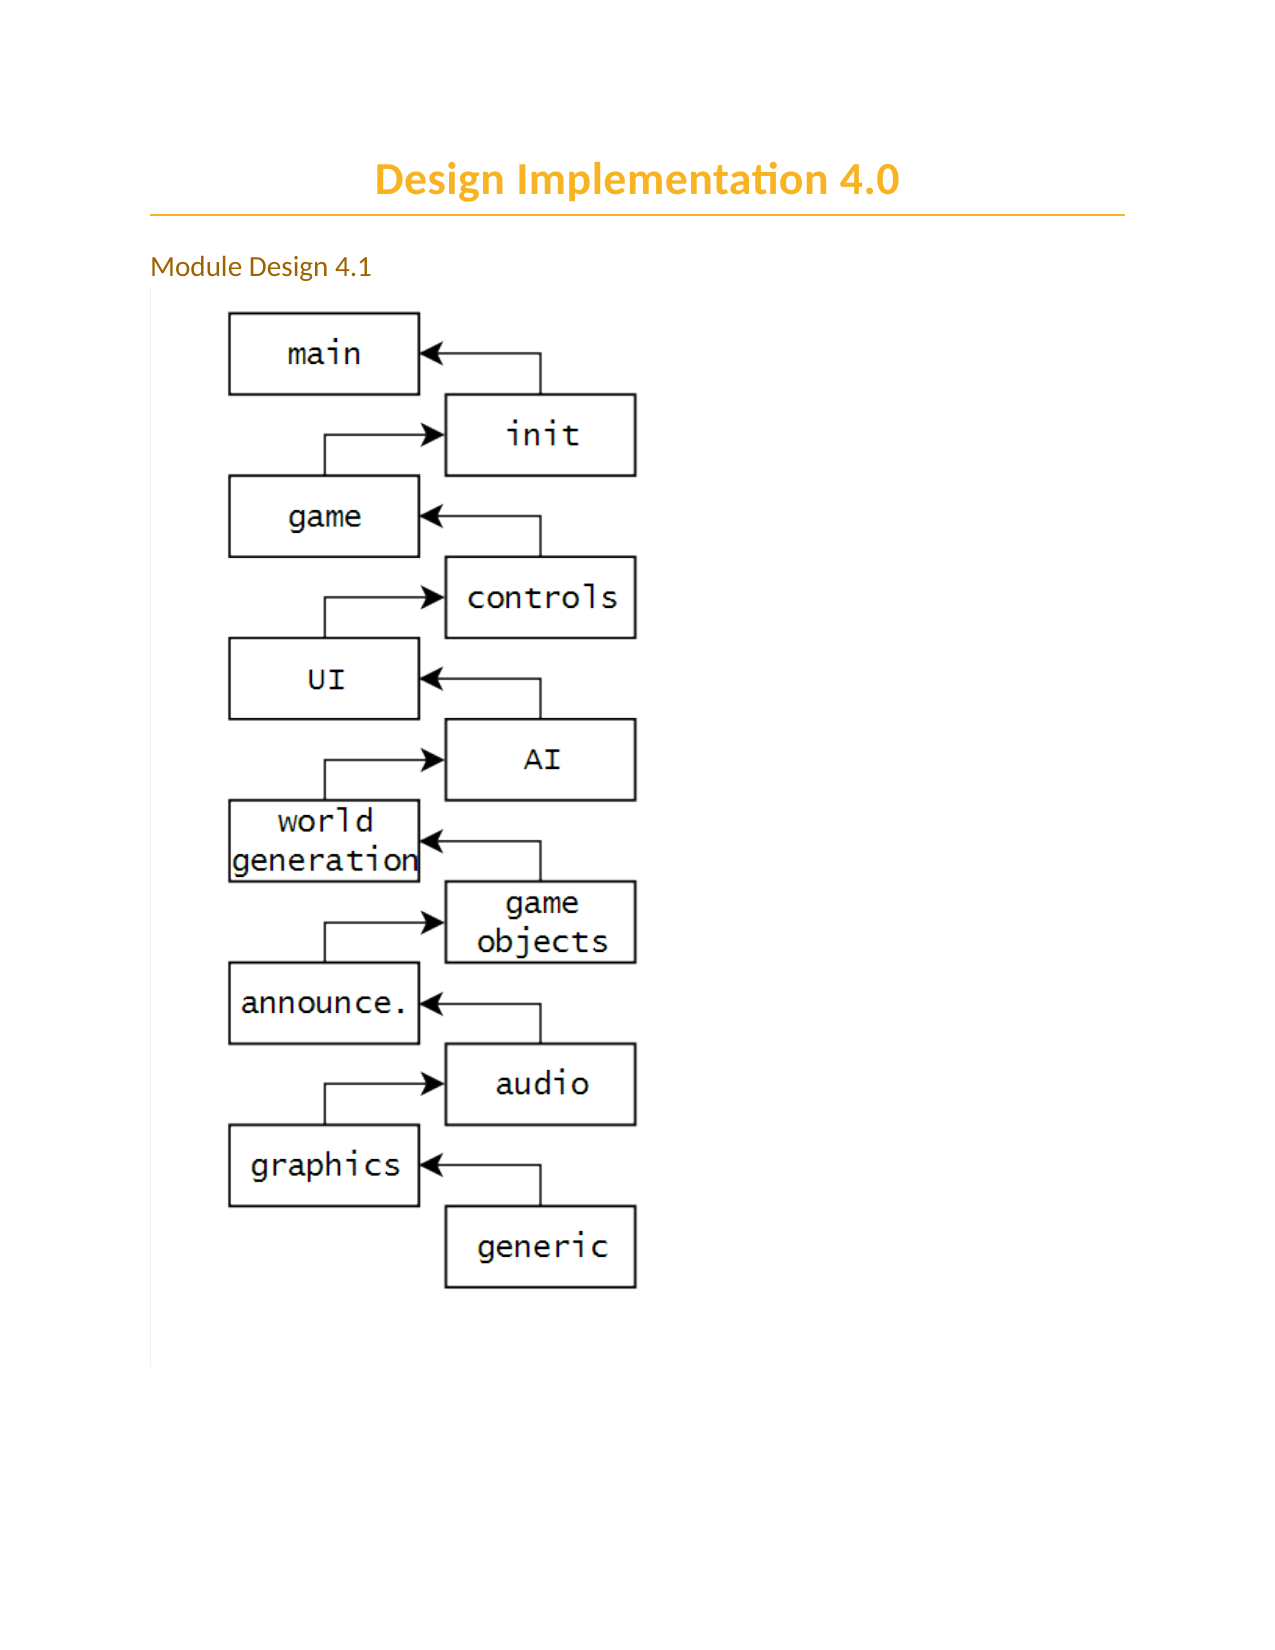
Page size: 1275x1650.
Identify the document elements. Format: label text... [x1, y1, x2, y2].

subtitle Module Design 4.1 [150, 248, 1125, 283]
subtitle Design Implementation 4.0 [150, 150, 1125, 214]
picture [150, 288, 769, 1367]
